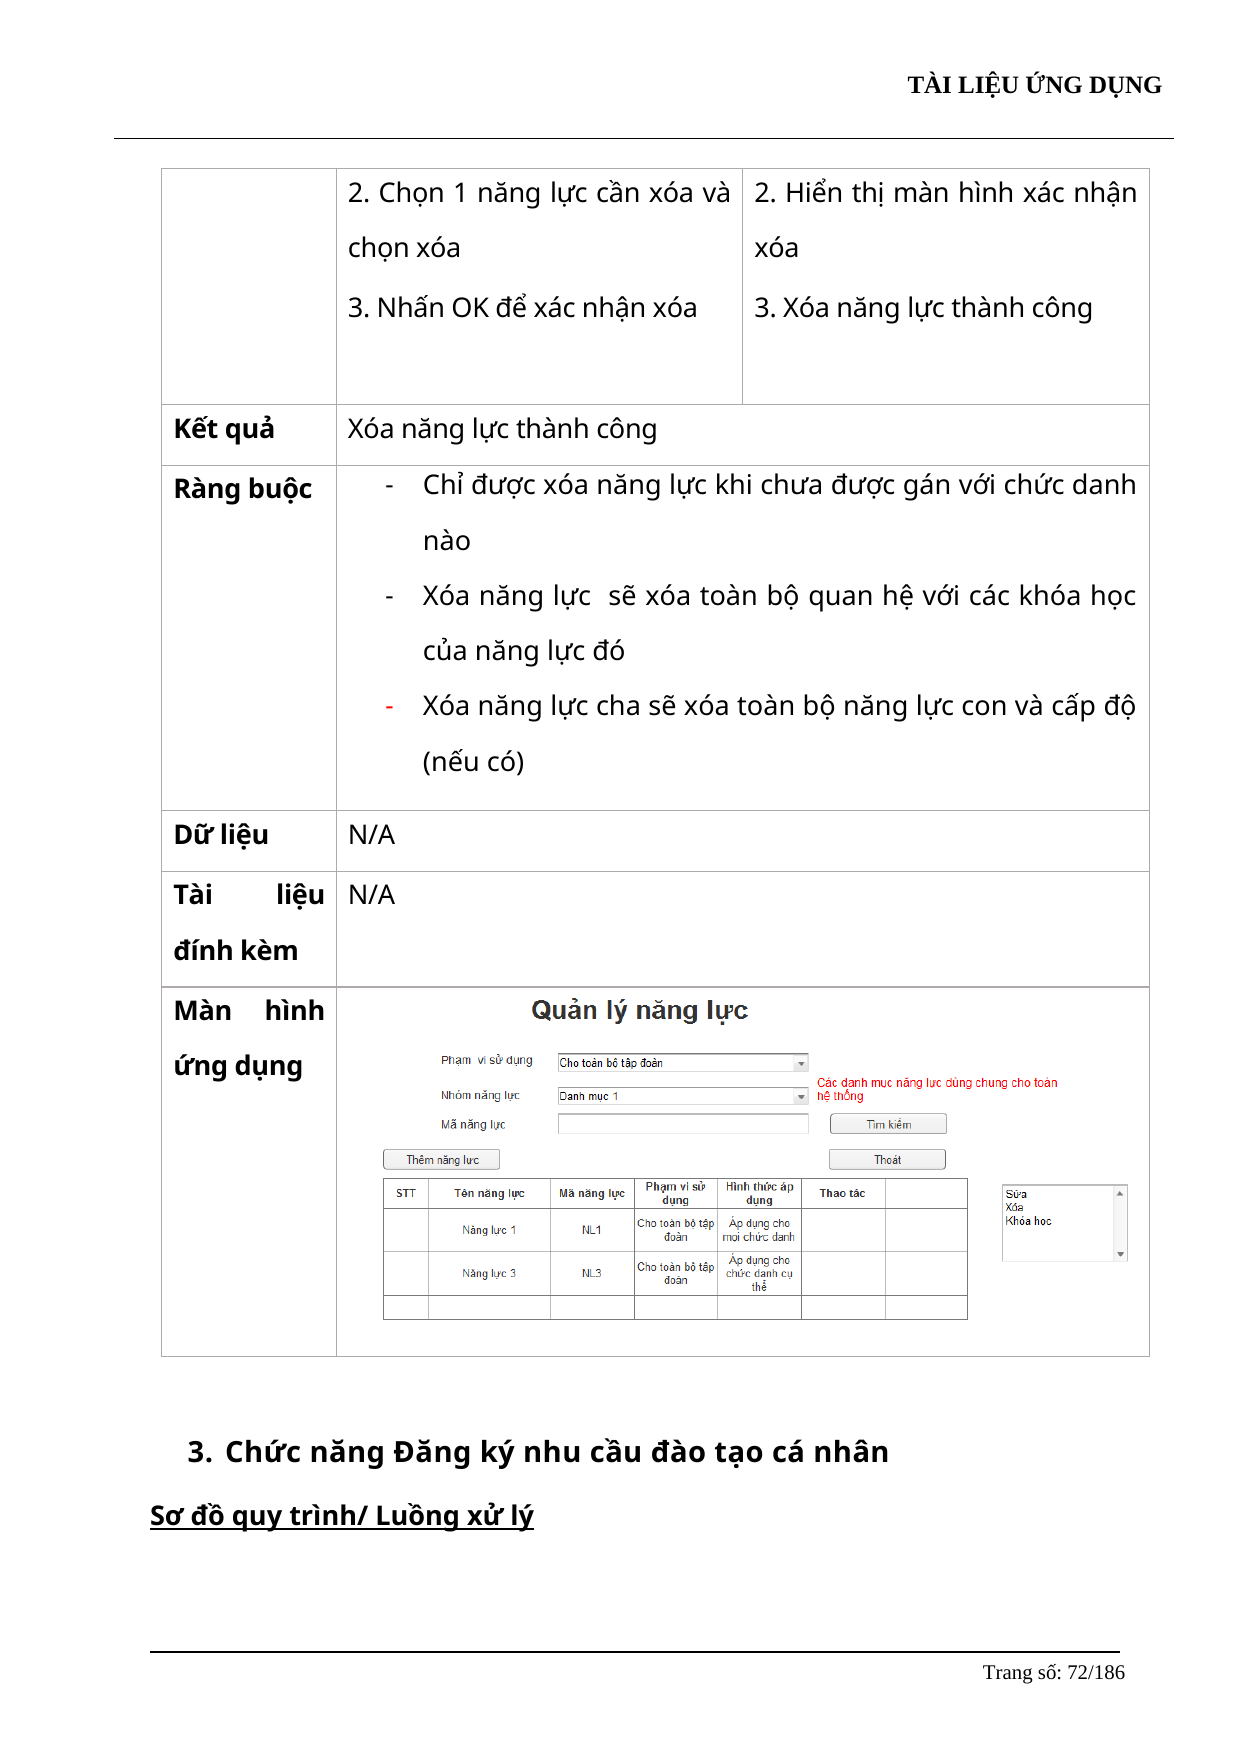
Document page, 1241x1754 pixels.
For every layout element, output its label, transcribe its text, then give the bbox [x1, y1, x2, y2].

table_cell Dữ liệu [162, 811, 336, 871]
table_cell Màn hình ứng dụng [162, 988, 336, 1356]
table_cell Xóa năng lực thành công [337, 405, 1149, 464]
picture [347, 991, 1138, 1338]
table_cell Tài liệu đính kèm [162, 872, 336, 986]
text Sơ đồ quy trình/ Luồng xử lý [150, 1497, 1120, 1534]
table_cell Kết quả [162, 405, 336, 464]
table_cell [337, 169, 742, 404]
subtitle Chức năng Đăng ký nhu cầu đào tạo cá nhân [187, 1431, 1120, 1471]
table_cell [337, 988, 1149, 1356]
table_cell N/A [337, 872, 1149, 986]
table_cell Chỉ được xóa năng lực khi chưa được gán với chức danh nào Xóa năng lực sẽ xóa toàn bộ quan hệ với các khóa học của năng lực đó Xóa năng lực cha sẽ xóa toàn bộ năng lực con và cấp độ (nếu có) [337, 466, 1149, 810]
table_cell N/A [337, 811, 1149, 871]
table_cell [743, 169, 1149, 404]
table_cell Ràng buộc [162, 466, 336, 810]
